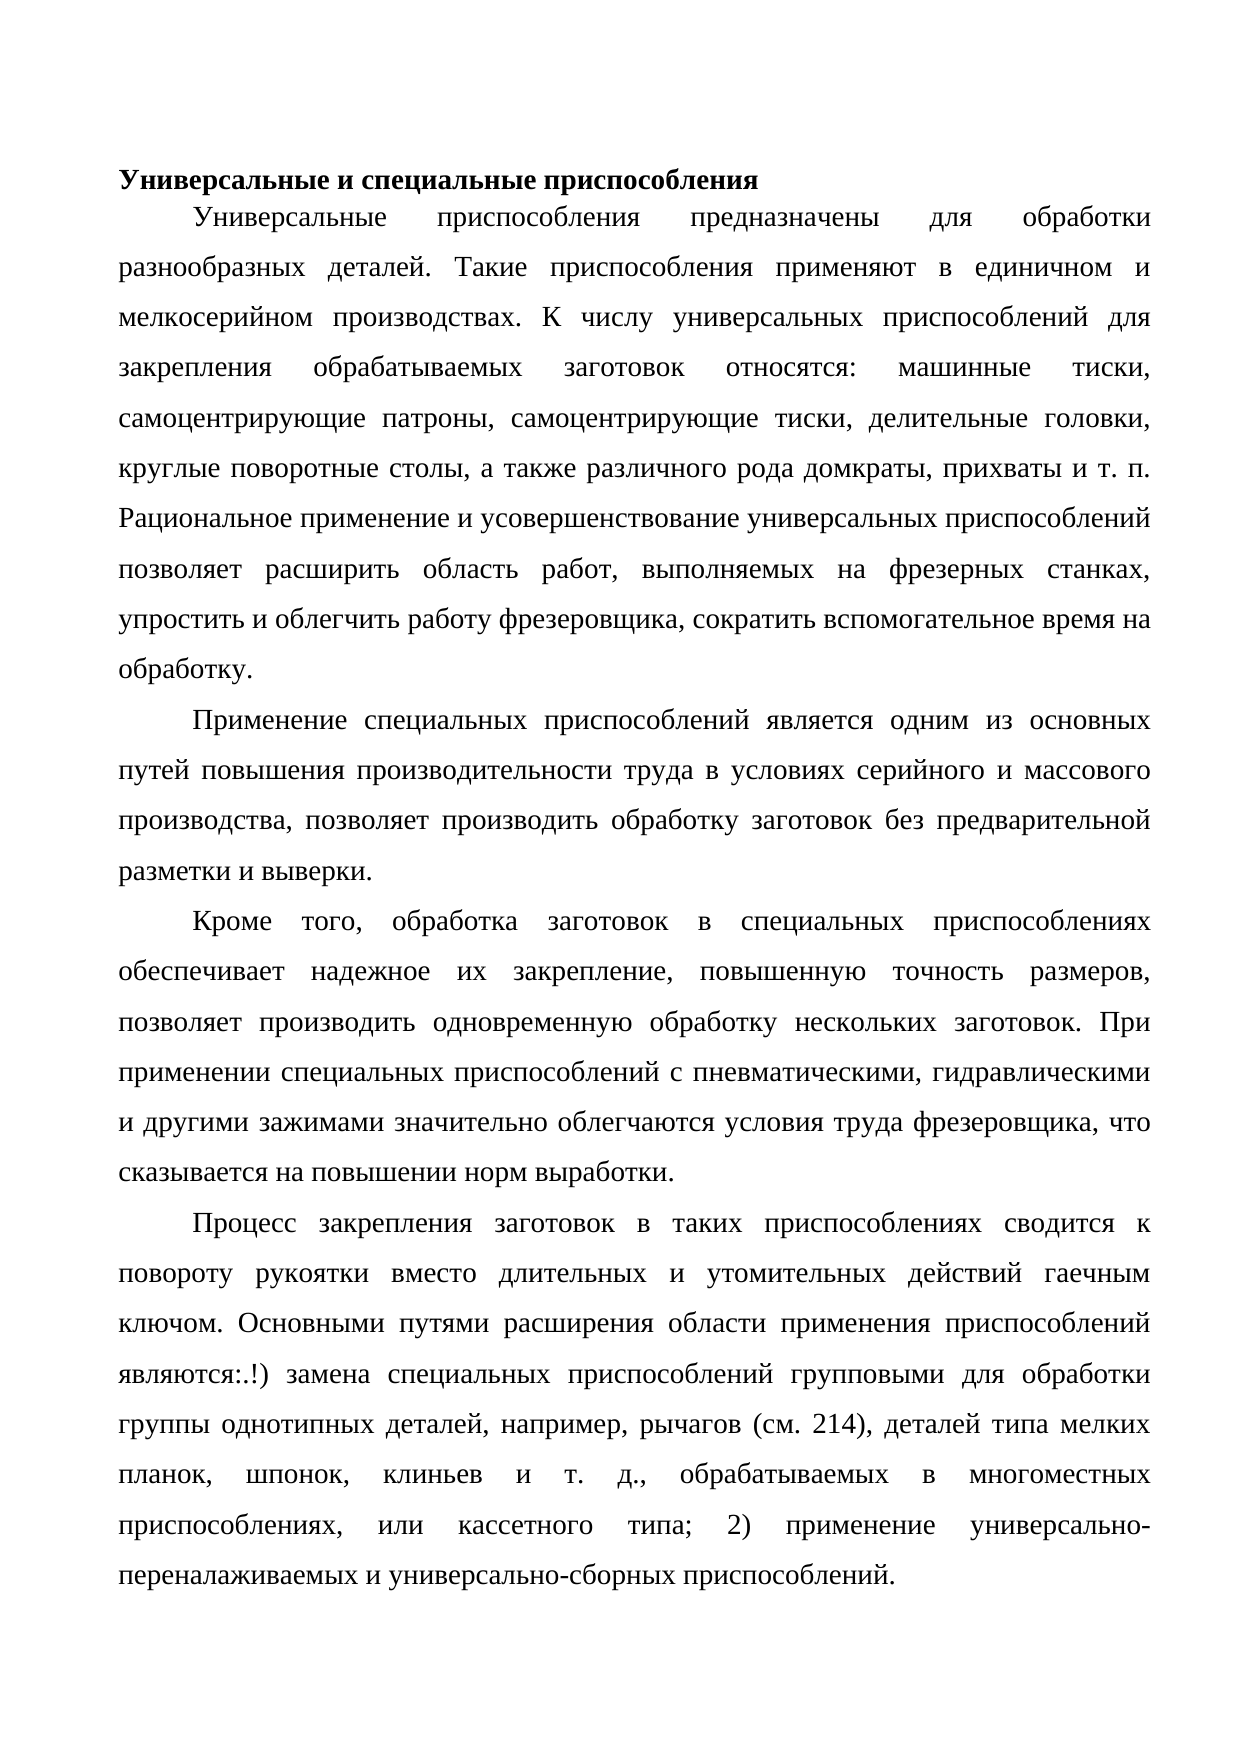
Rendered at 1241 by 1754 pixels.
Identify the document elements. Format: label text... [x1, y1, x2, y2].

text Процесс закрепления заготовок в таких приспособлениях сводится к повороту рукоятки вместо длительных и утомительных действий гаечным ключом. Основными путями расширения области применения приспособлений являются:.!) замена специальных приспособлений групповыми для обработки группы однотипных деталей, например, рычагов (см. 214), деталей типа мелких планок, шпонок, клиньев и т. д., обрабатываемых в многоместных приспособлениях, или кассетного типа; 2) применение универсально-переналаживаемых и универсально-сборных приспособлений. [118, 1205, 1152, 1591]
text Универсальные приспособления предназначены для обработки разнообразных деталей. Такие приспособления применяют в единичном и мелкосерийном производствах. К числу универсальных приспособлений для закрепления обрабатываемых заготовок относятся: машинные тиски, самоцентрирующие патроны, самоцентрирующие тиски, делительные головки, круглые поворотные столы, а также различного рода домкраты, прихваты и т. п. Рациональное применение и усовершенствование универсальных приспособлений позволяет расширить область работ, выполняемых на фрезерных станках, упростить и облегчить работу фрезеровщика, сократить вспомогательное время на обработку. [118, 199, 1152, 685]
text Применение специальных приспособлений является одним из основных путей повышения производительности труда в условиях серийного и массового производства, позволяет производить обработку заготовок без предварительной разметки и выверки. [118, 702, 1152, 886]
text Кроме того, обработка заготовок в специальных приспособлениях обеспечивает надежное их закрепление, повышенную точность размеров, позволяет производить одновременную обработку нескольких заготовок. При применении специальных приспособлений с пневматическими, гидравлическими и другими зажимами значительно облегчаются условия труда фрезеровщика, что сказывается на повышении норм выработки. [118, 903, 1152, 1188]
subtitle Универсальные и специальные приспособления [118, 162, 1152, 196]
